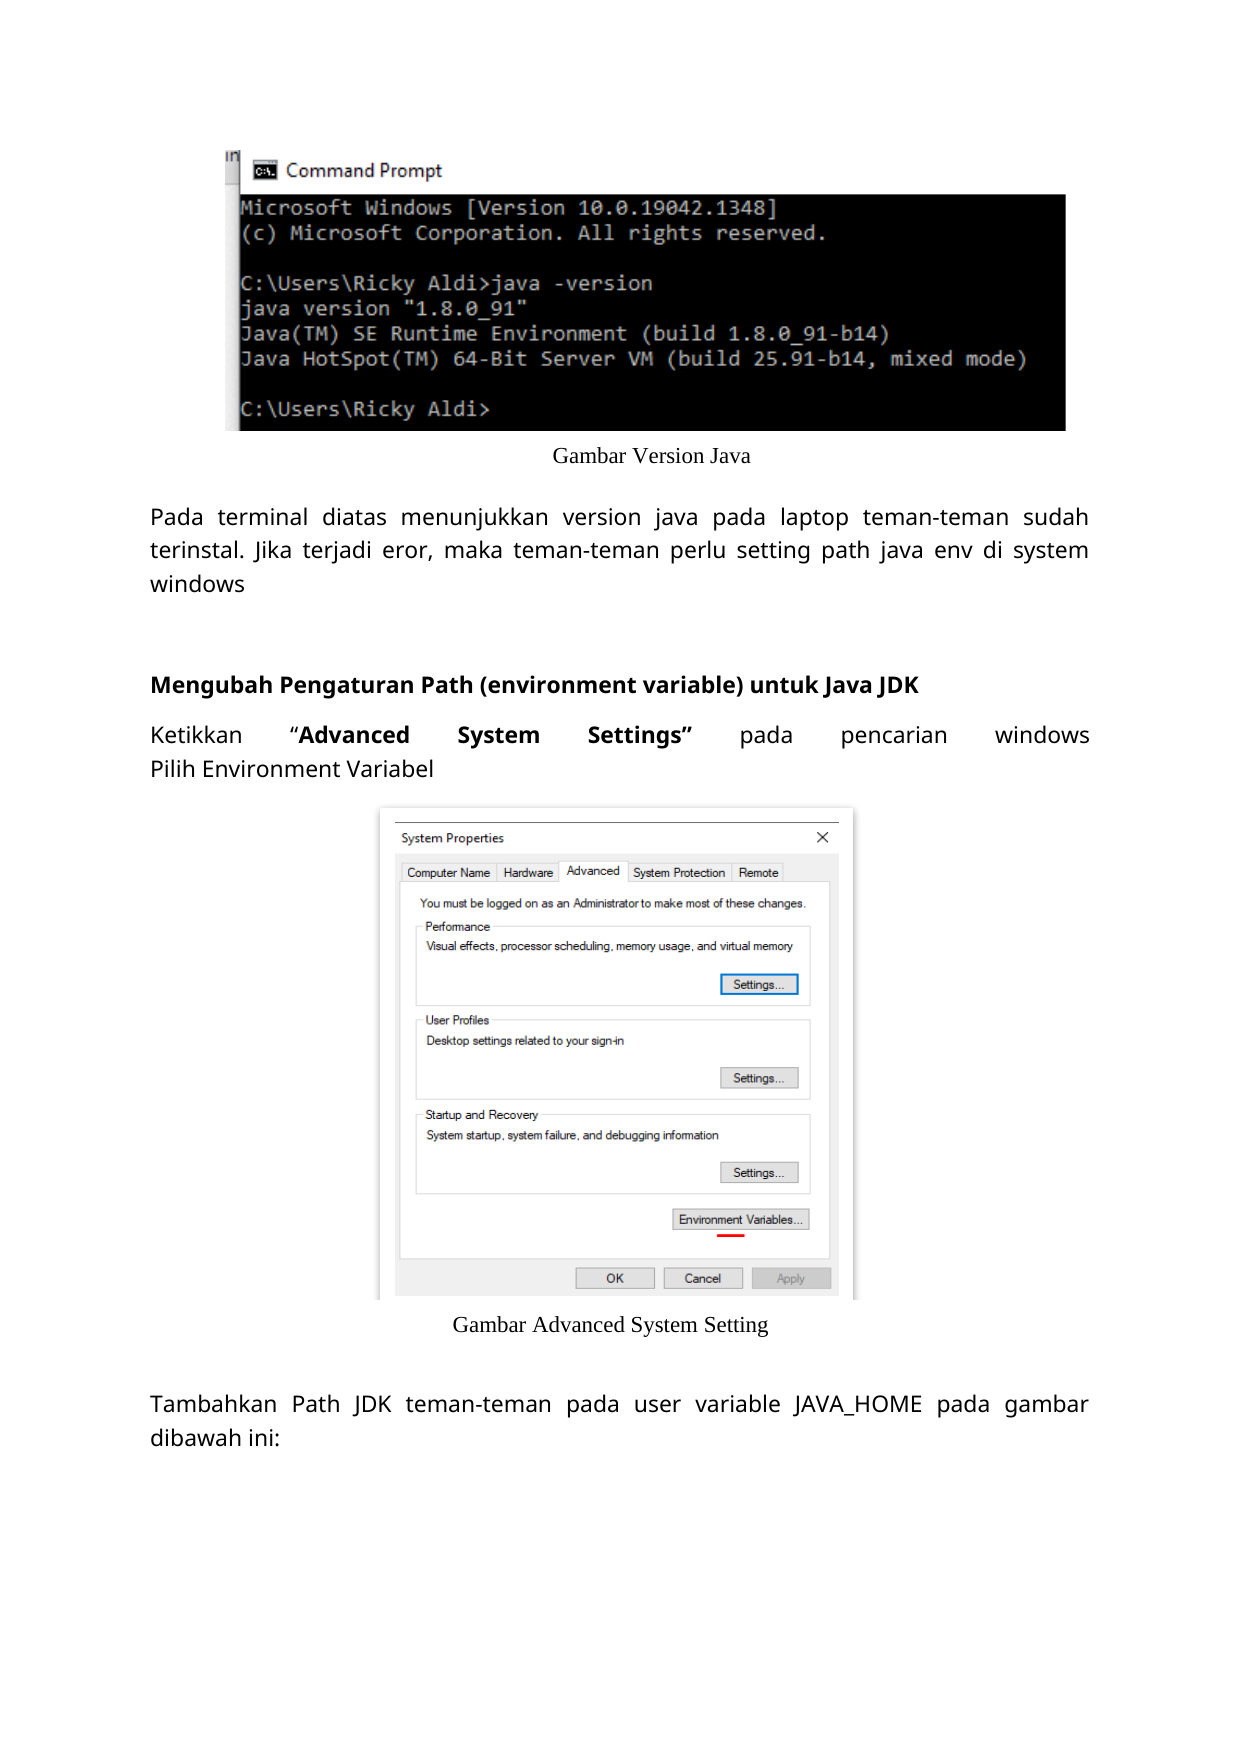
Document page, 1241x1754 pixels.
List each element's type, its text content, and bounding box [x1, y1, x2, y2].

picture [395, 822, 839, 1296]
text Tambahkan Path JDK teman-teman pada user variable JAVA_HOME pada gambar dibawah ini: [150, 1388, 1090, 1453]
picture [225, 150, 1066, 431]
text Mengubah Pengaturan Path (environment variable) untuk Java JDK [150, 669, 1090, 700]
text Ketikkan “Advanced System Settings” pada pencarian windows Pilih Environment Variabel [150, 719, 1090, 784]
text Pada terminal diatas menunjukkan version java pada laptop teman-teman sudah terinstal. Jika terjadi eror, maka teman-teman perlu setting path java env di system windows [150, 500, 1090, 599]
